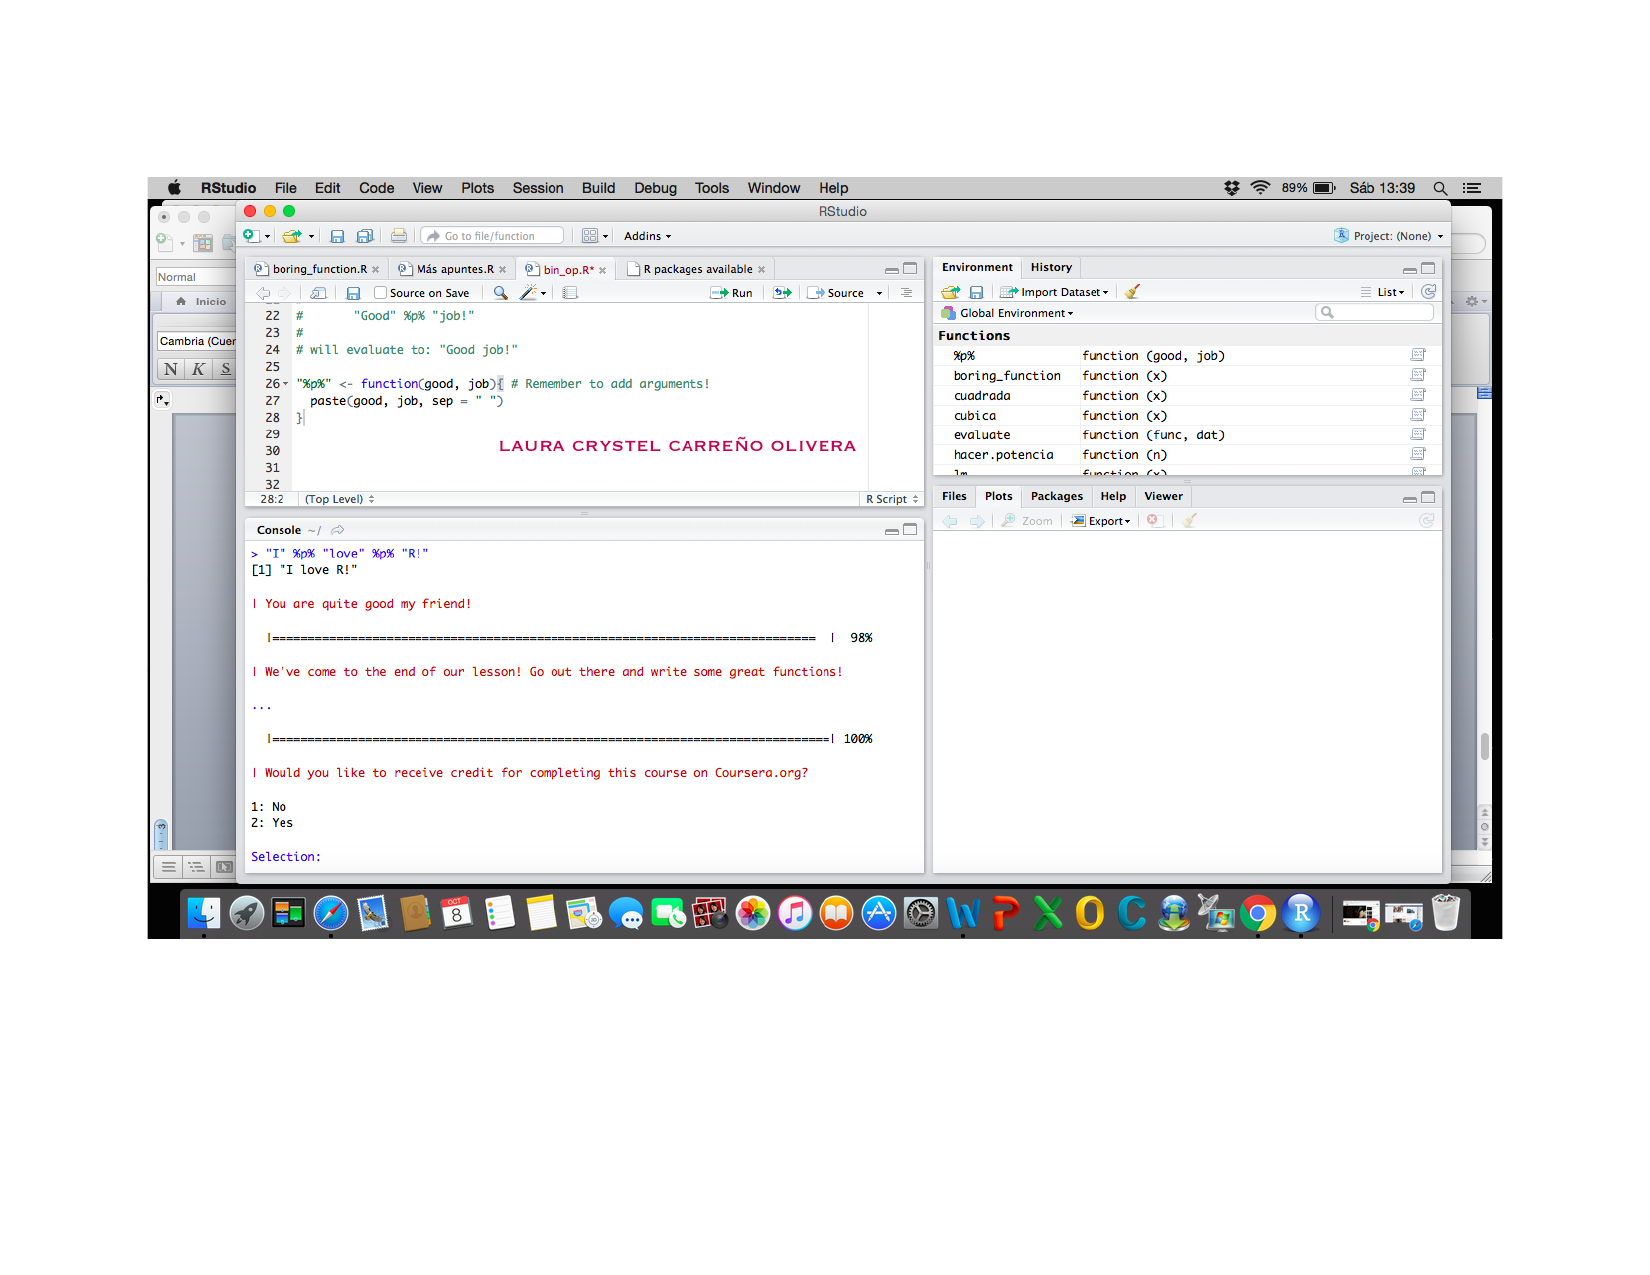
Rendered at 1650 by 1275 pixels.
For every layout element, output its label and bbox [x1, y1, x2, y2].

picture [147, 177, 1503, 939]
